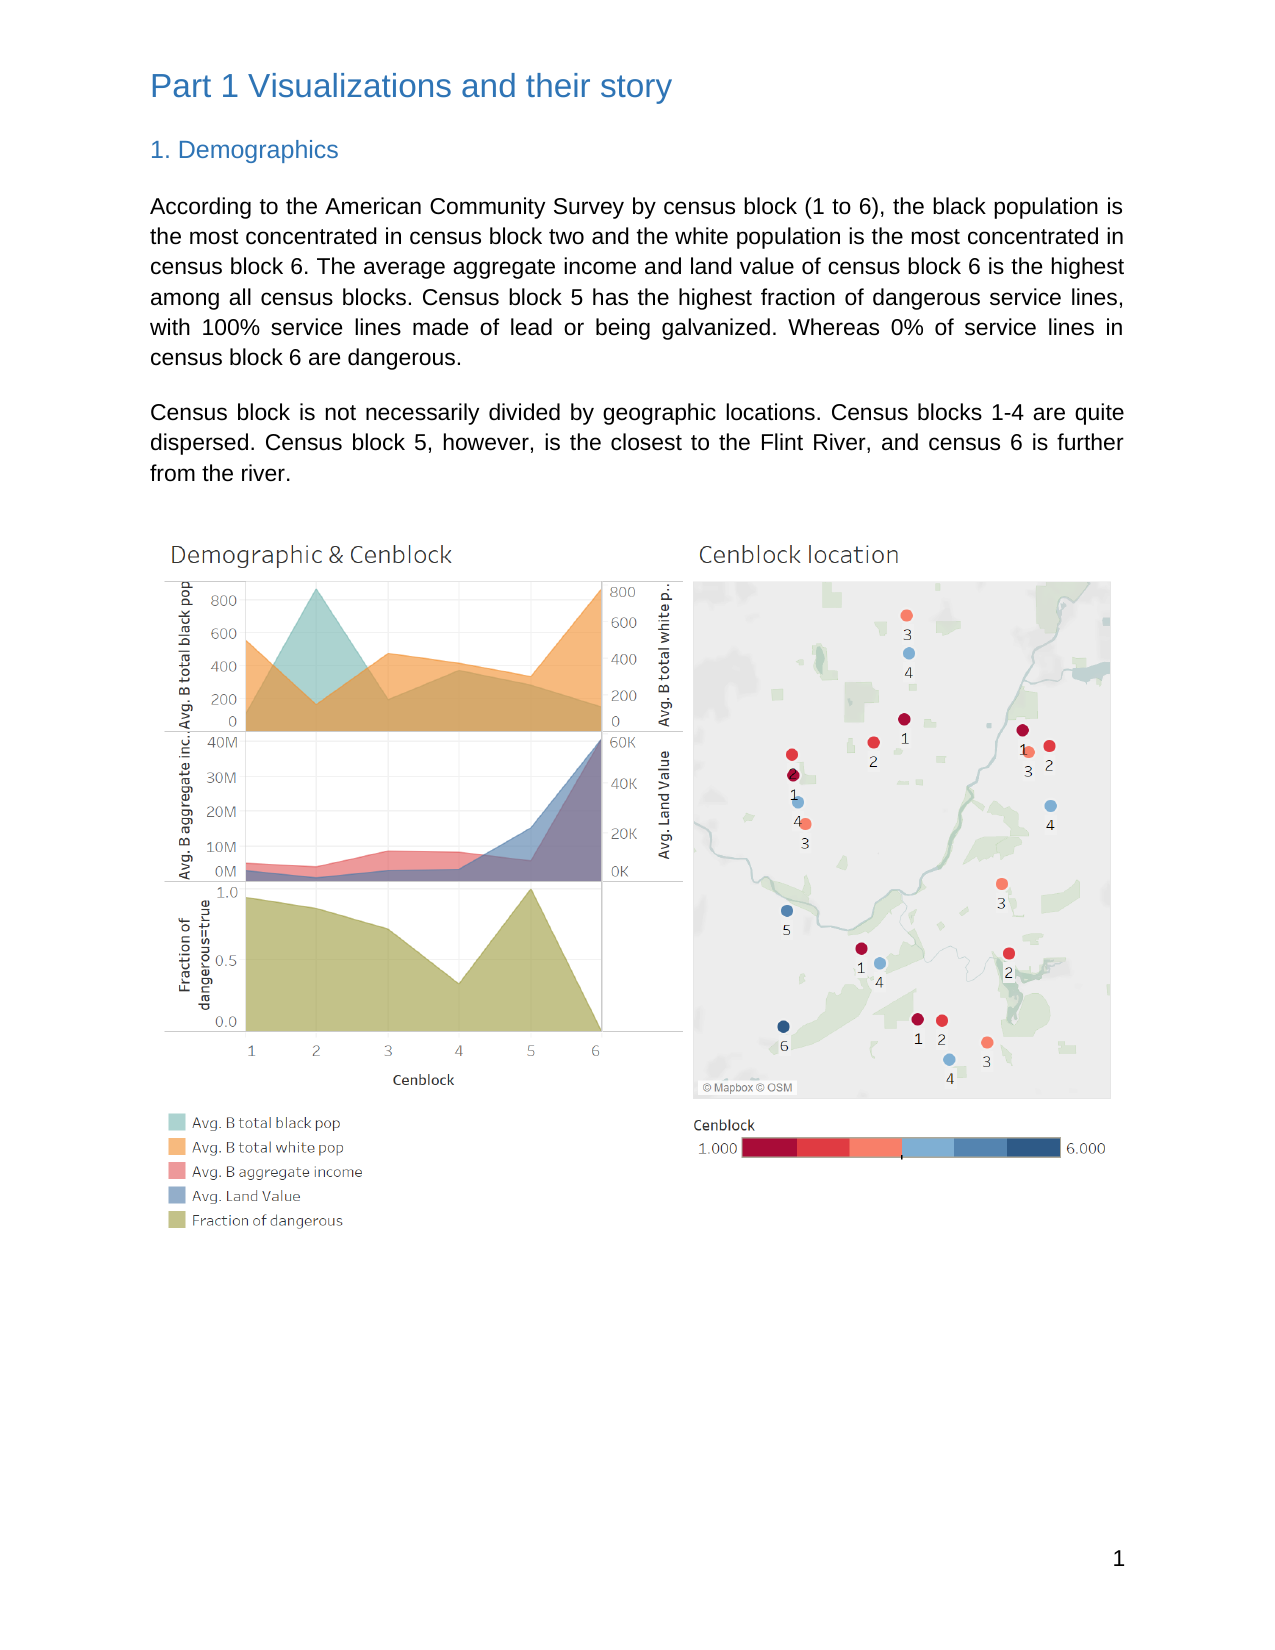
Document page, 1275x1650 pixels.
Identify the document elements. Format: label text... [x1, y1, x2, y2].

picture [150, 514, 1125, 1246]
text Census block is not necessarily divided by geographic locations. Census blocks 1-4 are quite dispersed. Census block 5, however, is the closest to the Flint River, and census 6 is further from the river. [150, 399, 1125, 486]
text Part 1 Visualizations and their story [150, 66, 1125, 104]
text According to the American Community Survey by census block (1 to 6), the black population is the most concentrated in census block two and the white population is the most concentrated in census block 6. The average aggregate income and land value of census block 6 is the highest among all census blocks. Census block 5 has the highest fraction of dangerous service lines, with 100% service lines made of lead or being galvanized. Whereas 0% of service lines in census block 6 are dangerous. [150, 193, 1125, 370]
text 1. Demographics [150, 135, 1125, 163]
